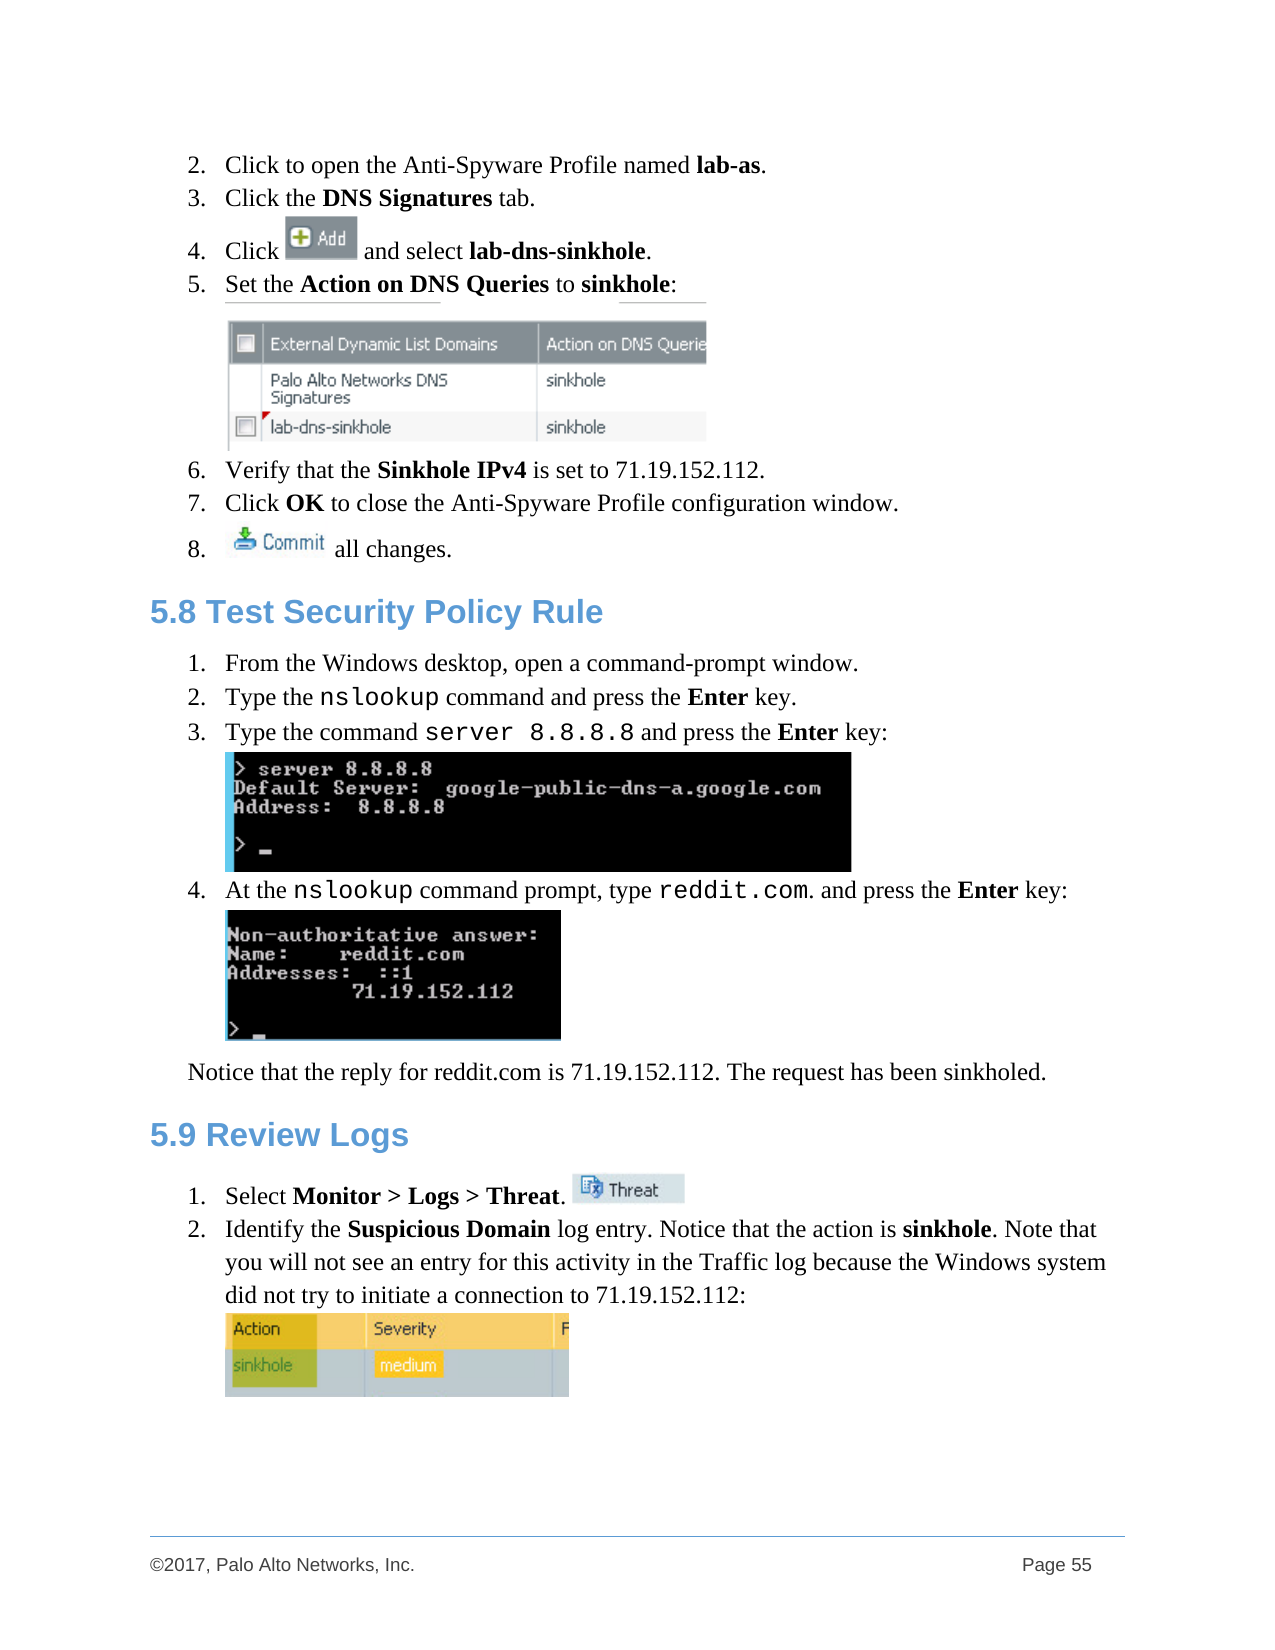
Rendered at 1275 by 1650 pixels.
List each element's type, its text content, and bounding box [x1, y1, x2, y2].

list Verify that the Sinkhole IPv4 is set to 71.19.152.112. [187, 455, 1125, 484]
list all changes. [187, 521, 1125, 563]
list Type the nslookup command and press the Enter key. [187, 682, 1125, 712]
subtitle 5.9 Review Logs [150, 1115, 1125, 1154]
list Click the DNS Signatures tab. [187, 183, 1125, 212]
list Click and select lab-dns-sinkhole. [187, 216, 1125, 265]
list Type the command server 8.8.8.8 and press the Enter key: [187, 717, 1125, 748]
list Set the Action on DNS Queries to sinkhole: [187, 269, 1125, 298]
list Identify the Suspicious Domain log entry. Notice that the action is sinkhole. Note that you will not see an entry for this activity in the Traffic log because the Windows system did not try to initiate a connection to 71.19.152.112: [187, 1214, 1125, 1309]
text Notice that the reply for reddit.com is 71.19.152.112. The request has been sinkholed. [187, 1057, 1125, 1086]
list Click OK to close the Anti-Spyware Profile configuration window. [187, 488, 1125, 517]
picture [225, 302, 707, 451]
picture [225, 1313, 569, 1397]
list Select Monitor > Logs > Threat. [187, 1172, 1125, 1210]
picture [225, 752, 852, 872]
picture [225, 910, 561, 1041]
picture [285, 216, 358, 260]
list At the nslookup command prompt, type reddit.com. and press the Enter key: [187, 875, 1125, 906]
list Click to open the Anti-Spyware Profile named lab-as. [187, 150, 1125, 179]
picture [225, 521, 329, 558]
picture [572, 1172, 685, 1205]
subtitle 5.8 Test Security Policy Rule [150, 592, 1125, 630]
list From the Windows desktop, open a command-prompt window. [187, 648, 1125, 677]
